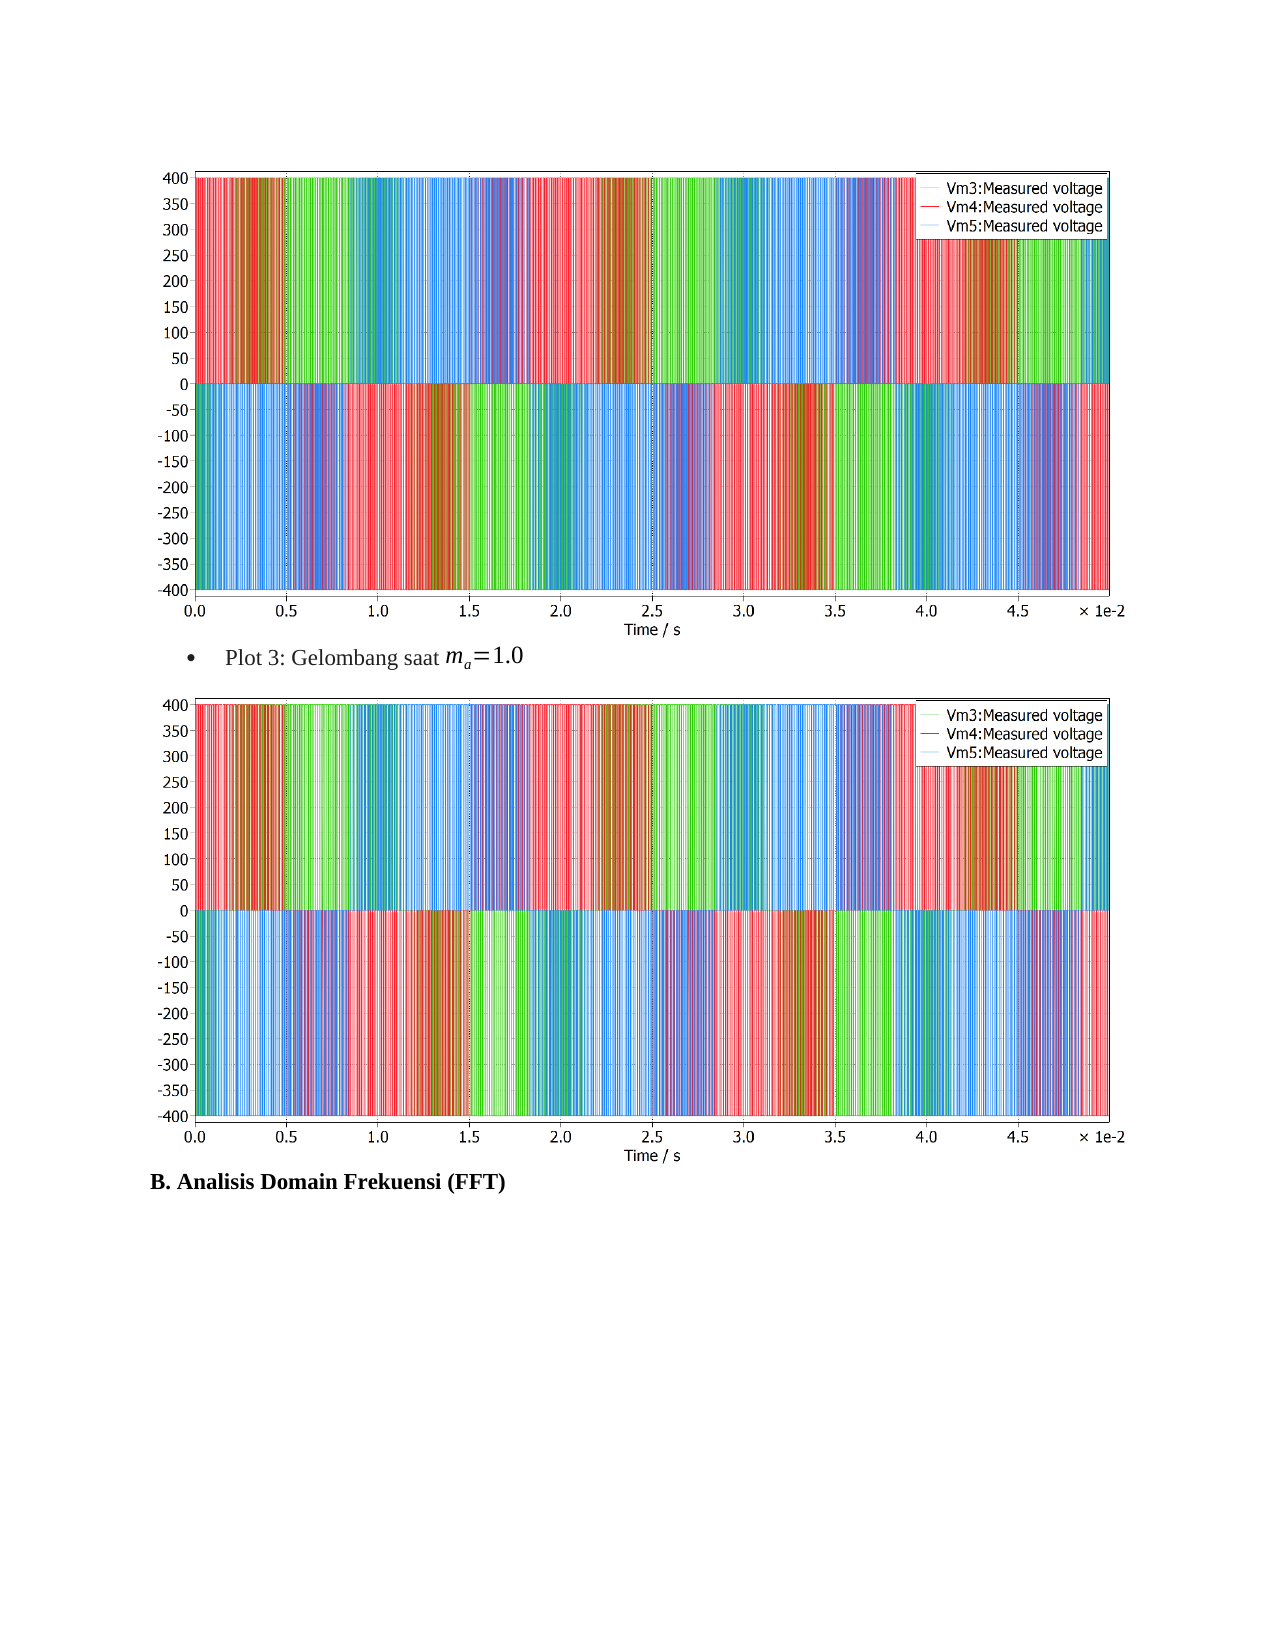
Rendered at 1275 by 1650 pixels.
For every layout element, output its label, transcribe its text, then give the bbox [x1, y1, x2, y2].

subtitle B. Analisis Domain Frekuensi (FFT) [150, 1168, 1125, 1194]
picture [150, 676, 1125, 1164]
picture [150, 150, 1125, 638]
list Plot 3: Gelombang saat [187, 641, 1125, 673]
